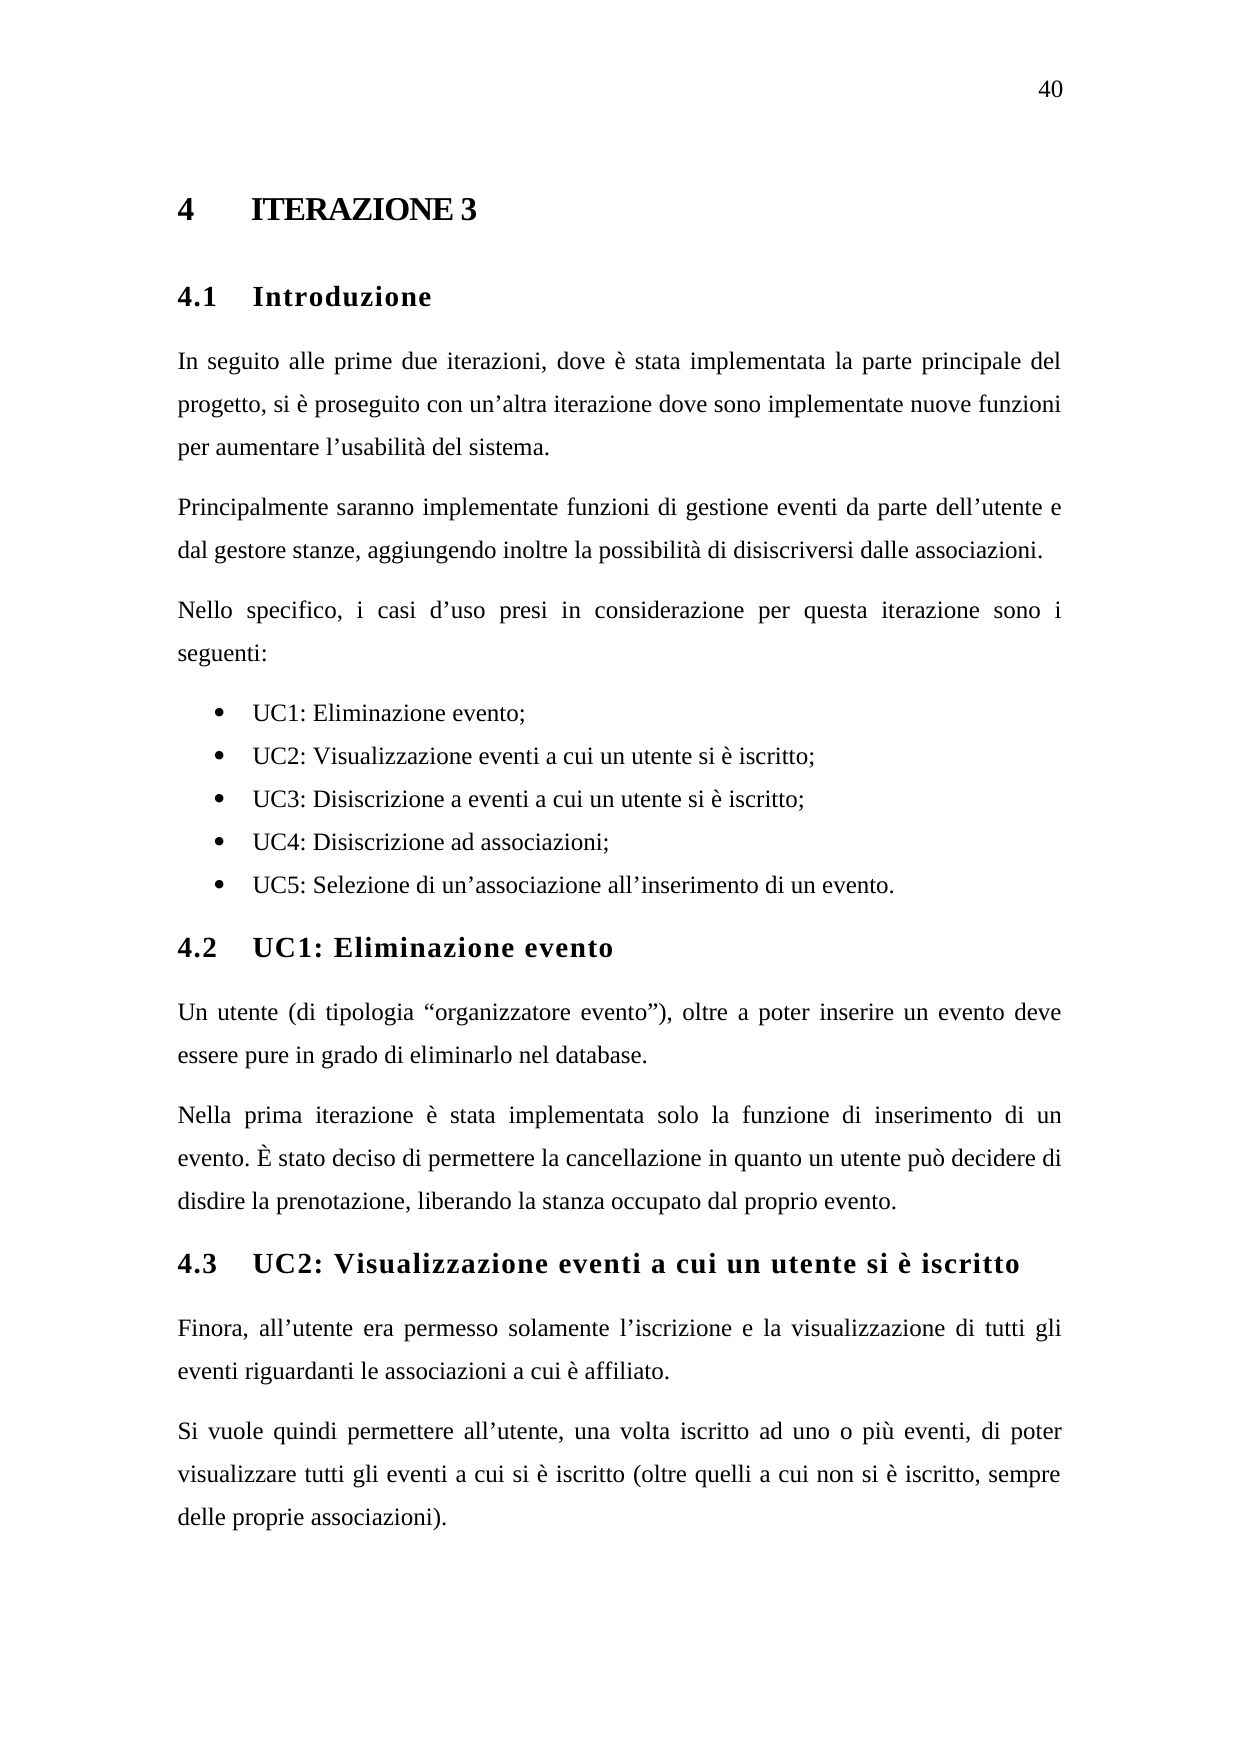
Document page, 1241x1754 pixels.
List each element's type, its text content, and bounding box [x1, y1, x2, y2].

text Nello specifico, i casi d’uso presi in considerazione per questa iterazione sono i seguenti: [177, 595, 1063, 667]
text In seguito alle prime due iterazioni, dove è stata implementata la parte principale del progetto, si è proseguito con un’altra iterazione dove sono implementate nuove funzioni per aumentare l’usabilità del sistema. [177, 346, 1063, 461]
text Si vuole quindi permettere all’utente, una volta iscritto ad uno o più eventi, di poter visualizzare tutti gli eventi a cui si è iscritto (oltre quelli a cui non si è iscritto, sempre delle proprie associazioni). [177, 1416, 1063, 1531]
subtitle UC2: Visualizzazione eventi a cui un utente si è iscritto [177, 1246, 1063, 1279]
title ITERAZIONE 3 [177, 190, 1063, 228]
list UC3: Disiscrizione a eventi a cui un utente si è iscritto; [215, 784, 1063, 813]
list UC2: Visualizzazione eventi a cui un utente si è iscritto; [215, 741, 1063, 769]
subtitle UC1: Eliminazione evento [177, 930, 1063, 963]
text Principalmente saranno implementate funzioni di gestione eventi da parte dell’utente e dal gestore stanze, aggiungendo inoltre la possibilità di disiscriversi dalle associazioni. [177, 492, 1063, 564]
text Un utente (di tipologia “organizzatore evento”), oltre a poter inserire un evento deve essere pure in grado di eliminarlo nel database. [177, 997, 1063, 1069]
text Nella prima iterazione è stata implementata solo la funzione di inserimento di un evento. È stato deciso di permettere la cancellazione in quanto un utente può decidere di disdire la prenotazione, liberando la stanza occupato dal proprio evento. [177, 1100, 1063, 1215]
list UC1: Eliminazione evento; [215, 698, 1063, 726]
text Finora, all’utente era permesso solamente l’iscrizione e la visualizzazione di tutti gli eventi riguardanti le associazioni a cui è affiliato. [177, 1313, 1063, 1385]
list UC4: Disiscrizione ad associazioni; [215, 827, 1063, 856]
subtitle Introduzione [177, 279, 1063, 312]
list UC5: Selezione di un’associazione all’inserimento di un evento. [215, 870, 1063, 899]
